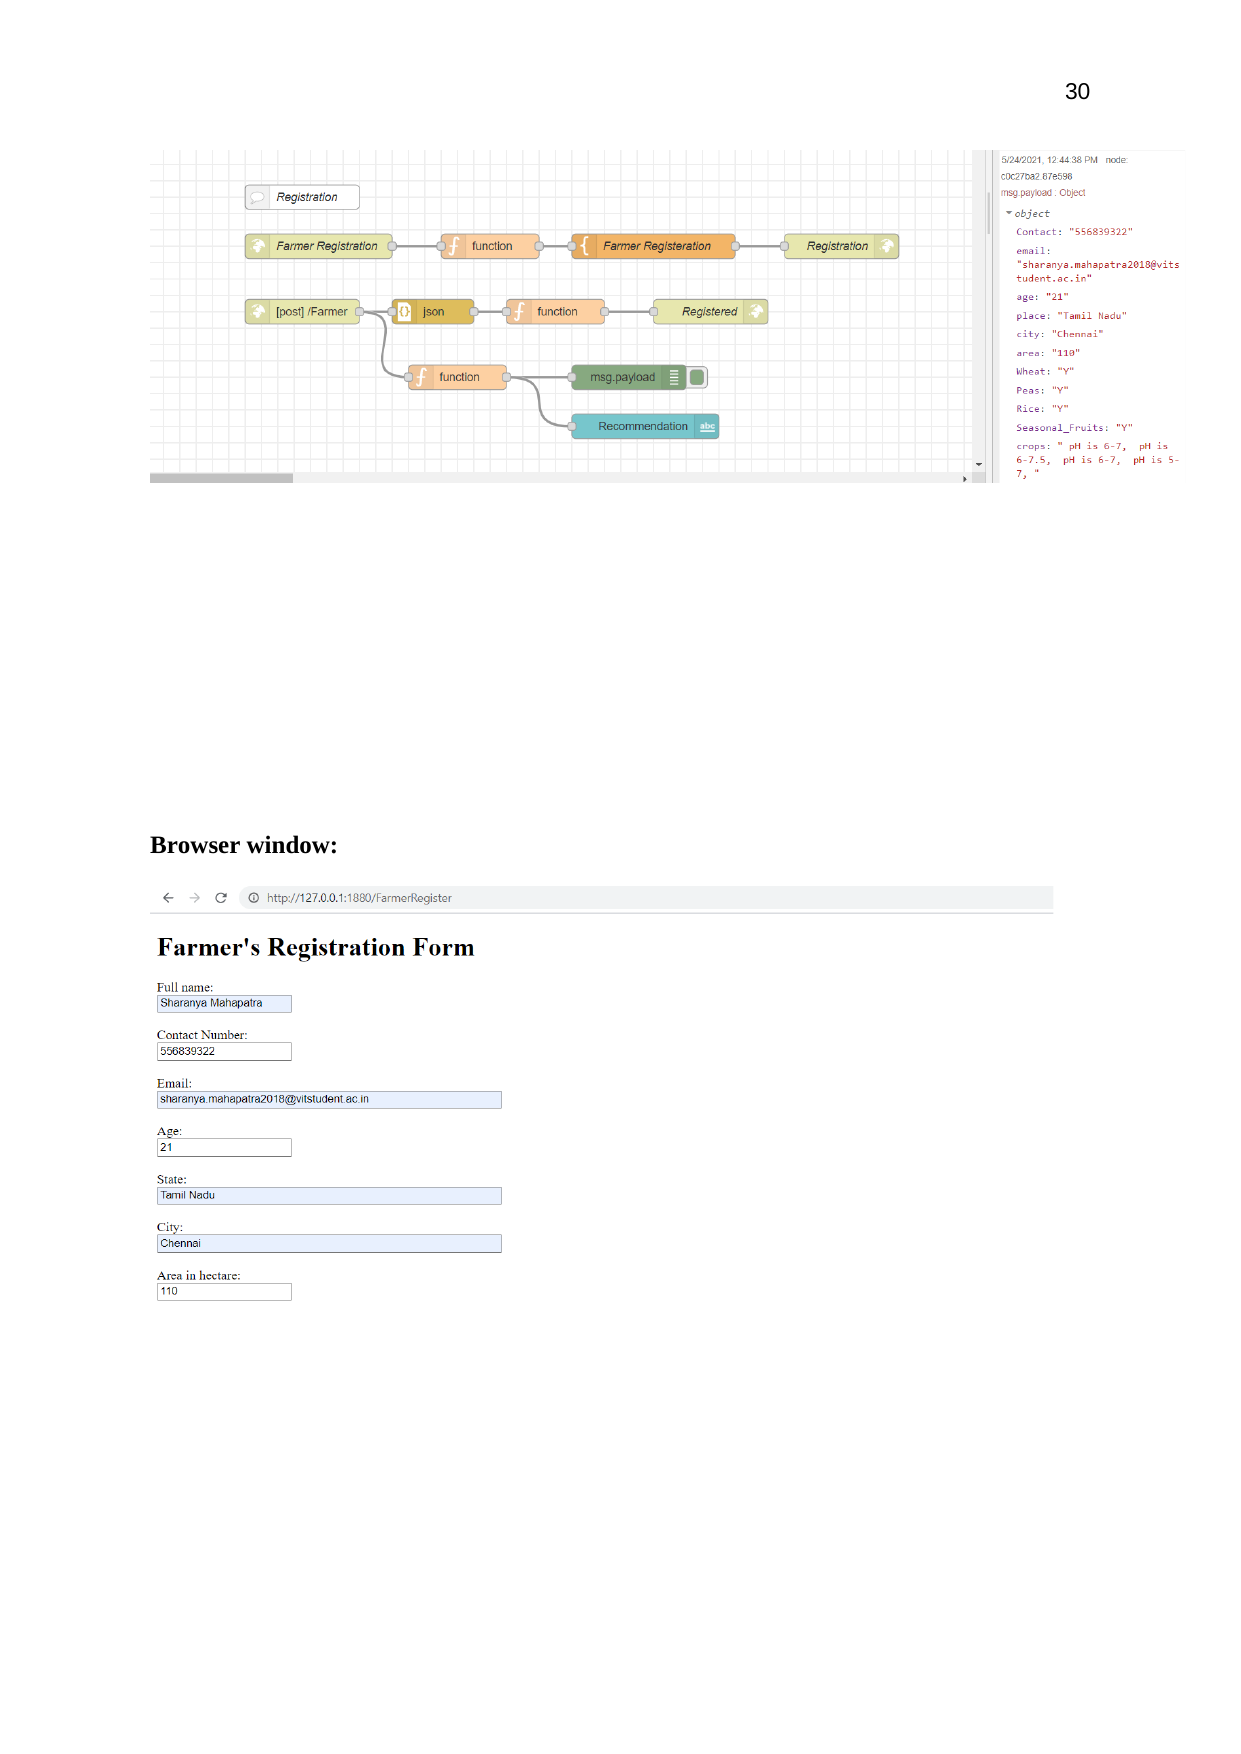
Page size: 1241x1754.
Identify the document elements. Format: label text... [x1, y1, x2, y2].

picture [150, 150, 1185, 483]
text Browser window: [150, 830, 1090, 859]
picture [150, 884, 1054, 1308]
